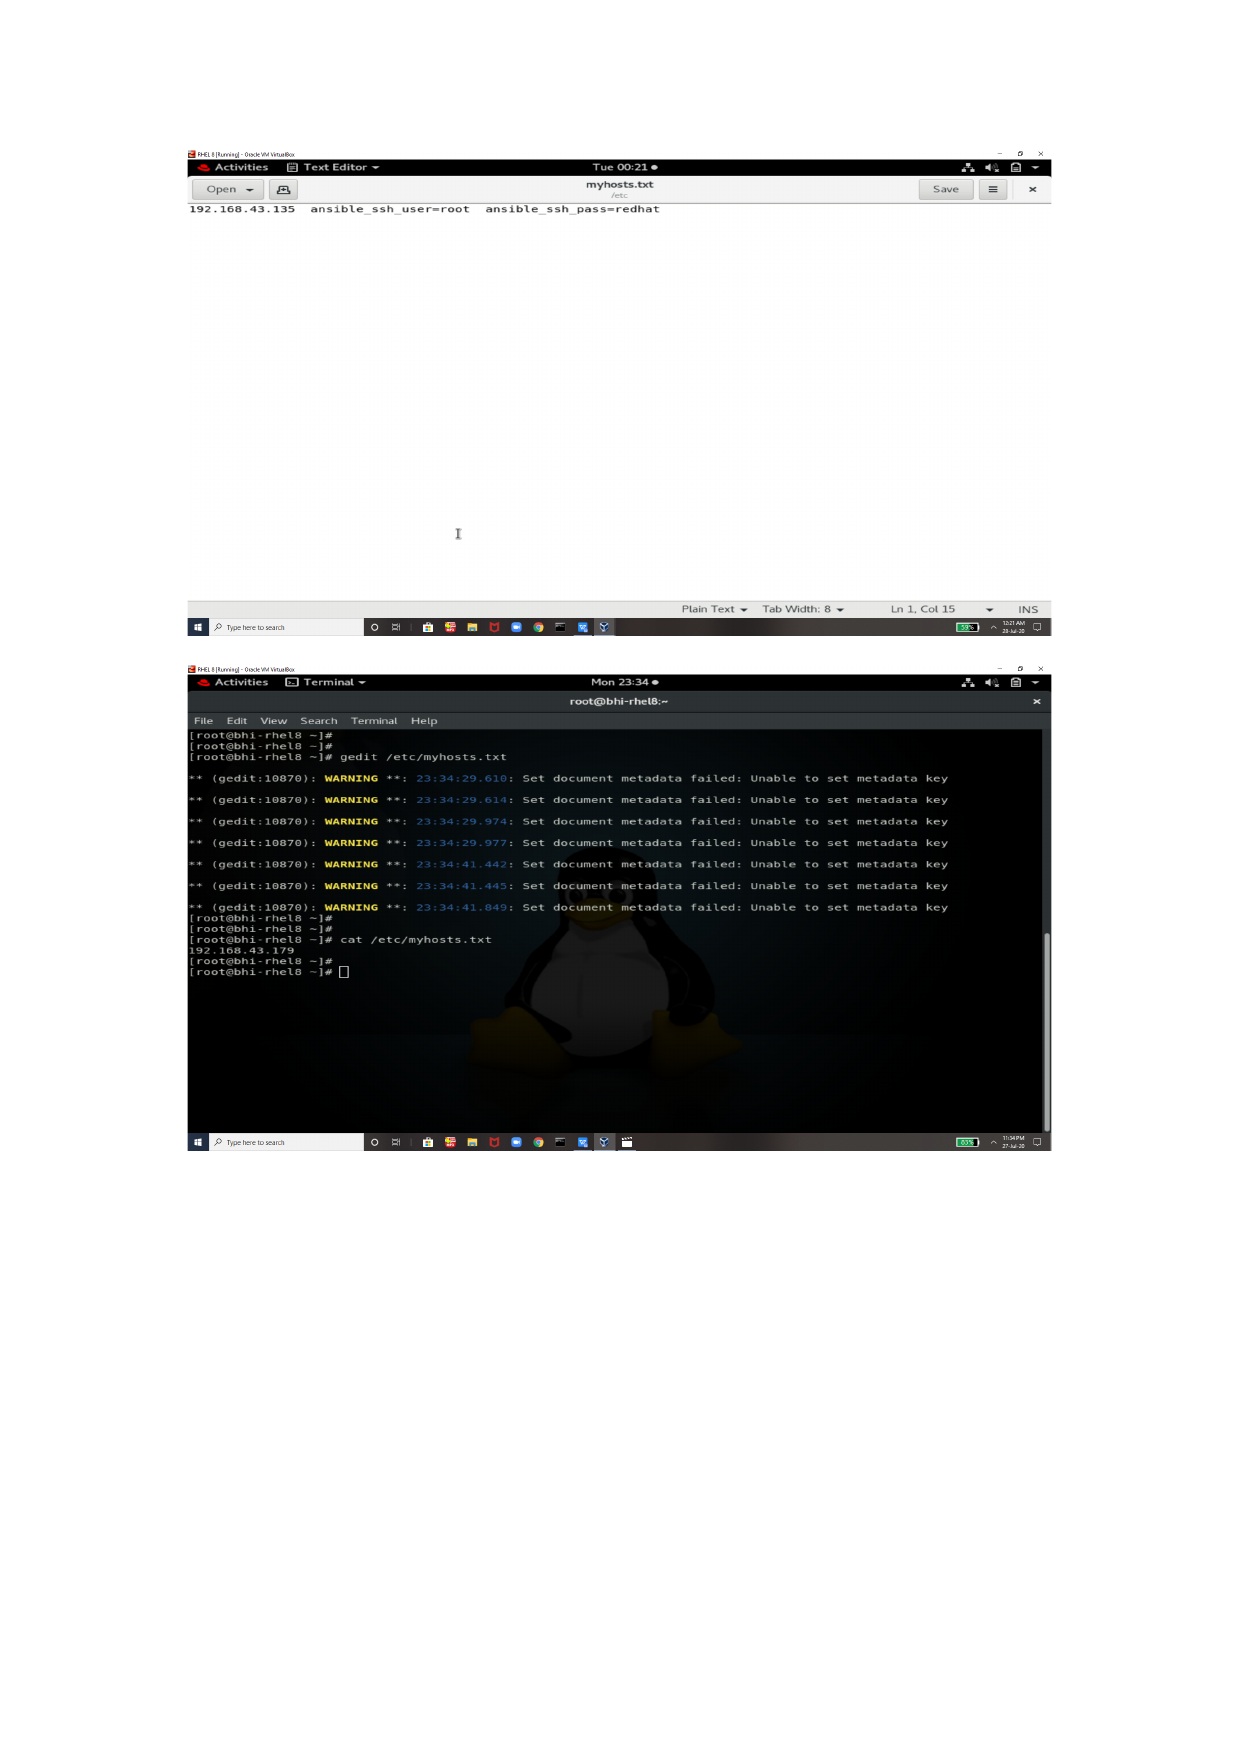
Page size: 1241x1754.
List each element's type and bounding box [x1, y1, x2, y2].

picture [187, 664, 1052, 1151]
picture [187, 150, 1052, 636]
